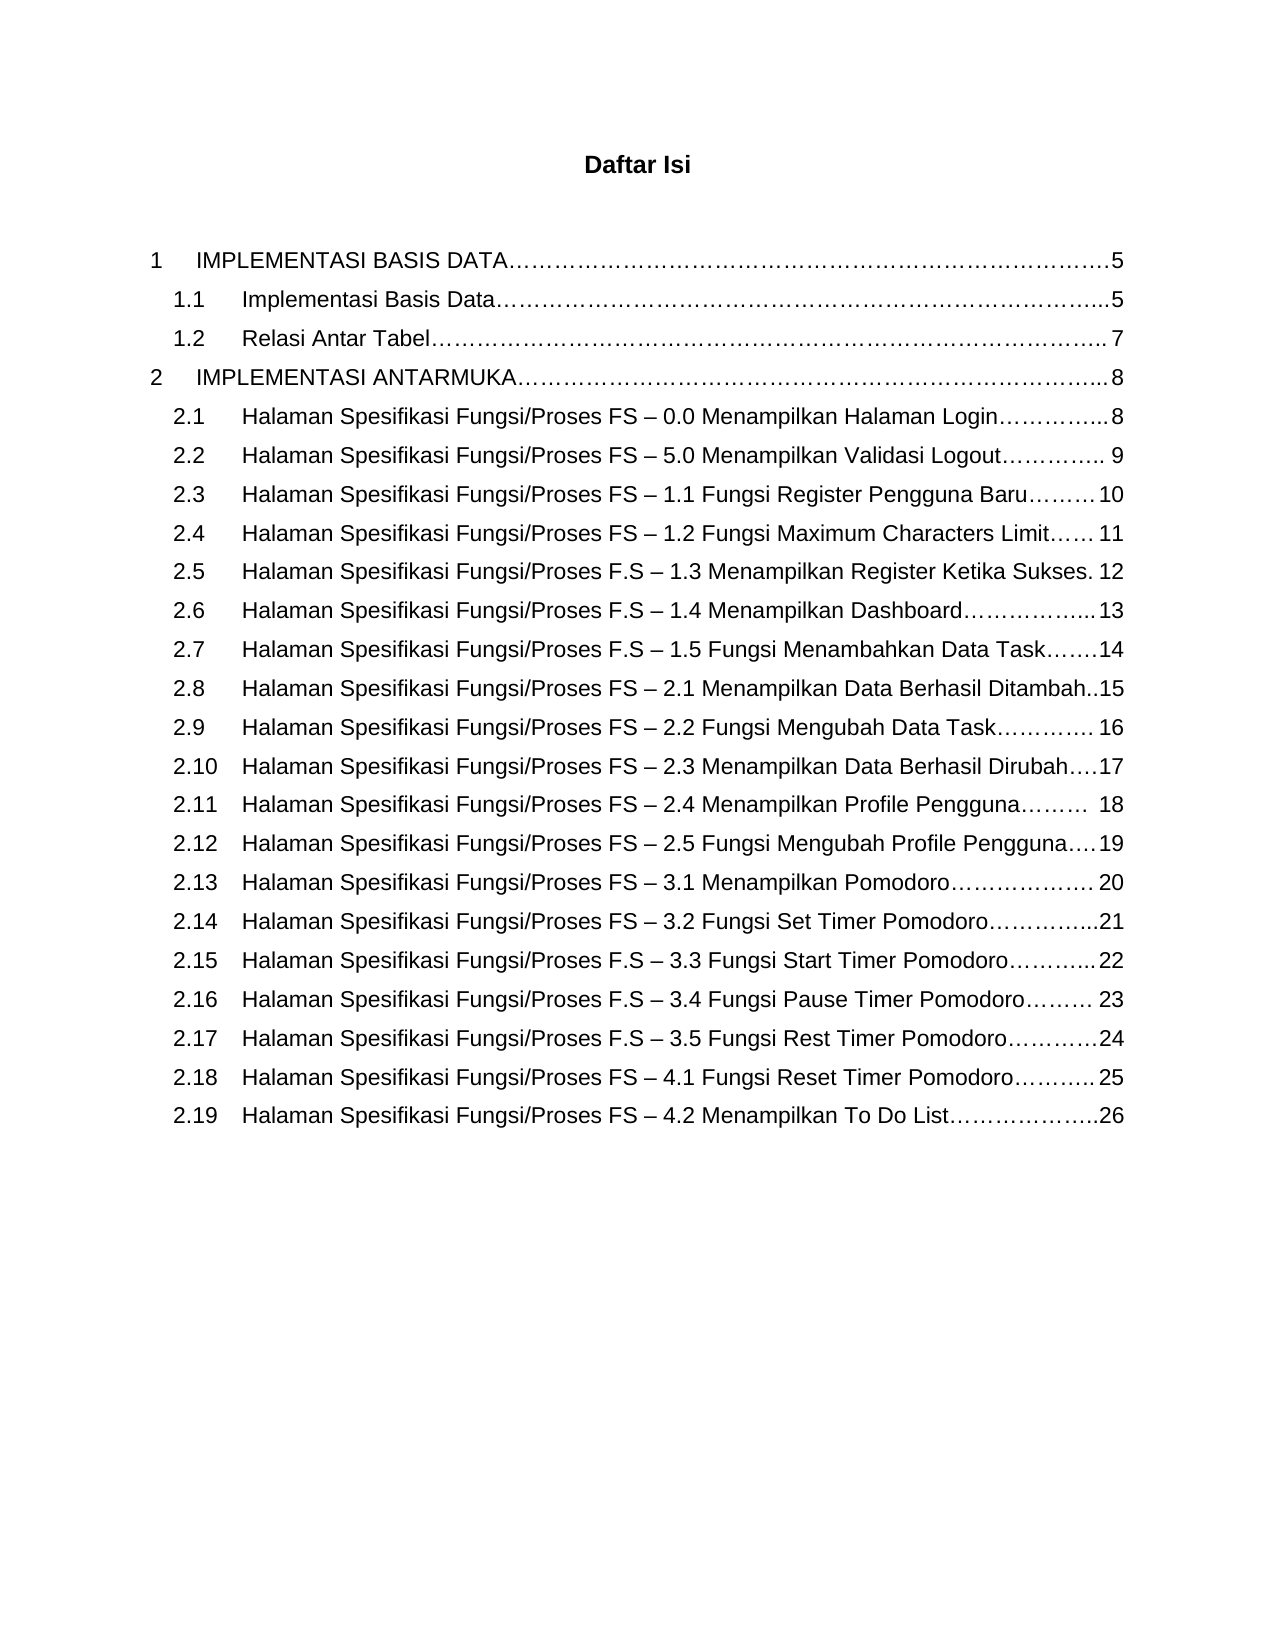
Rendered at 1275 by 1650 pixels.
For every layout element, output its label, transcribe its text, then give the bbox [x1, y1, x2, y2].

text Daftar Isi [150, 150, 1125, 179]
